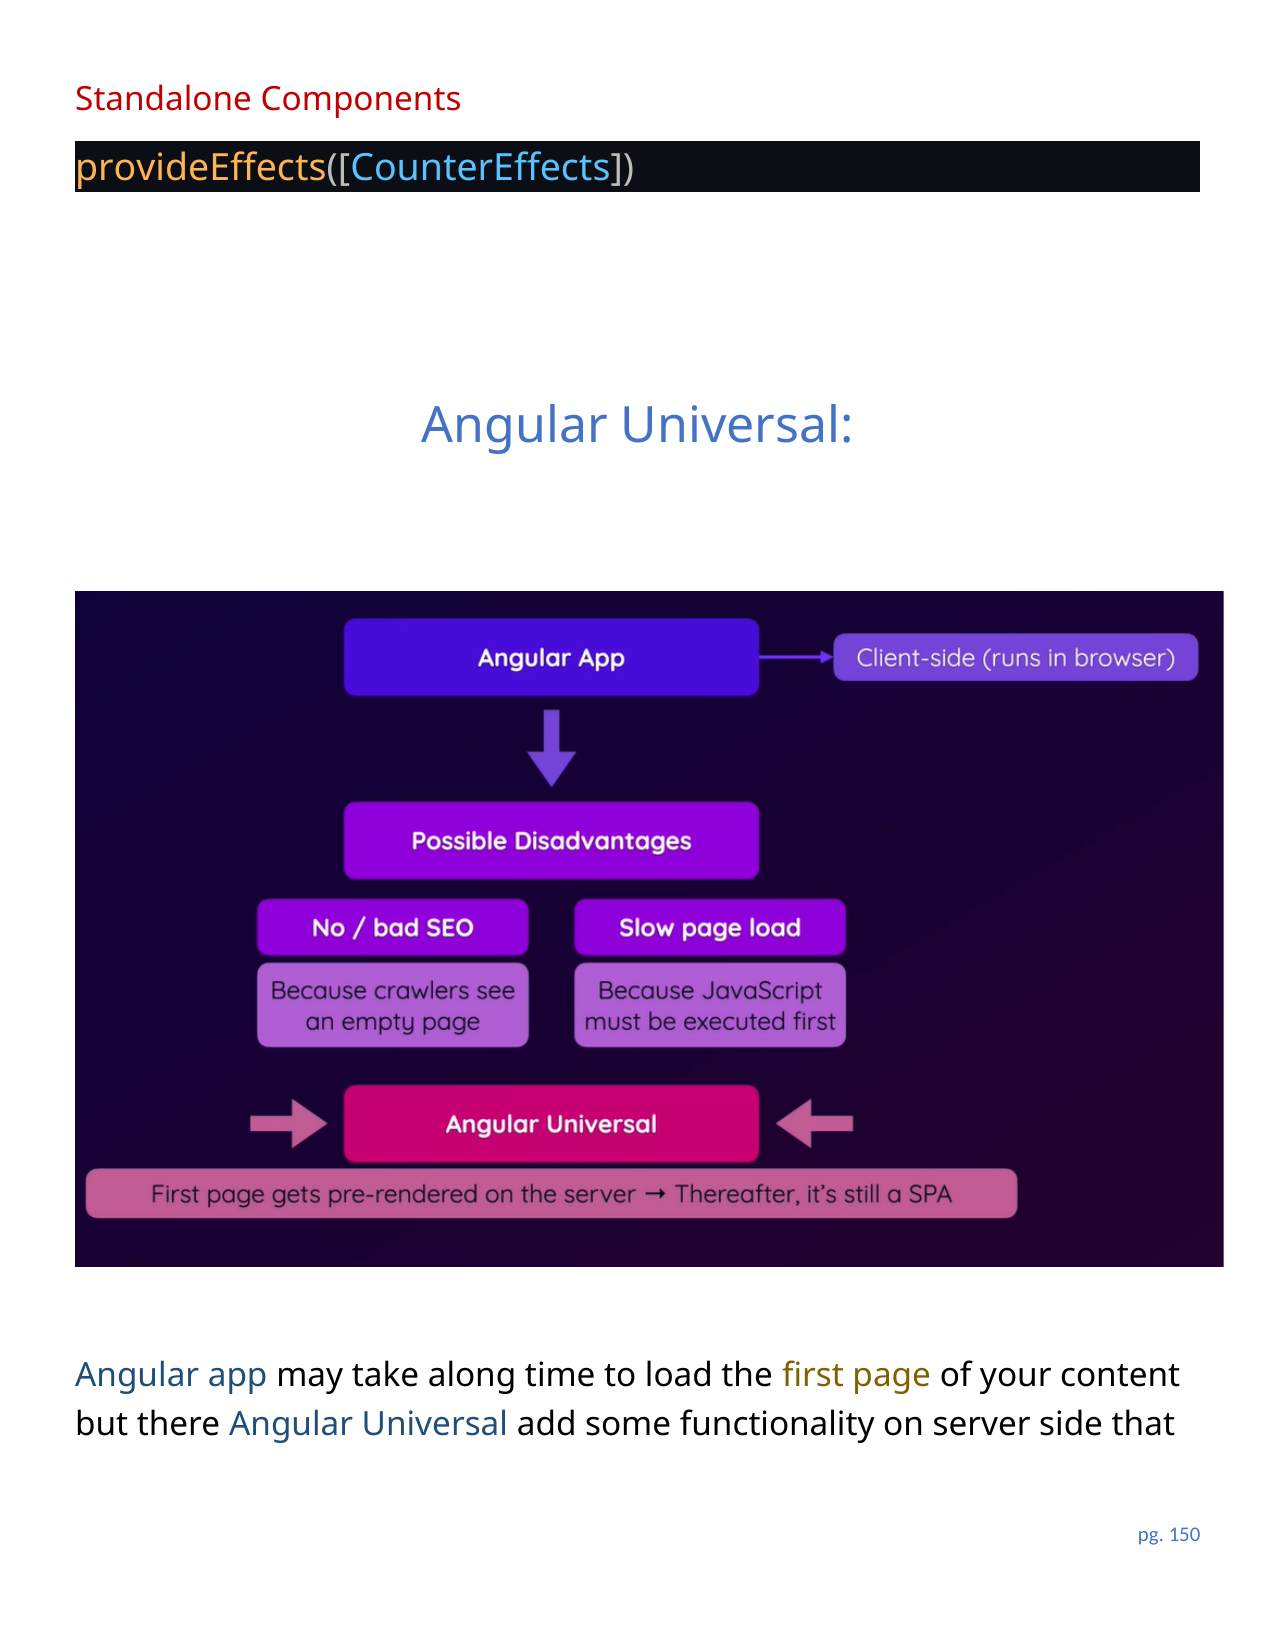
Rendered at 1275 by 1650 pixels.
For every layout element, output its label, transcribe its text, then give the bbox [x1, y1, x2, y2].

picture [75, 591, 1224, 1267]
text provideEffects([CounterEffects]) [75, 141, 1200, 192]
text Angular Universal: [75, 388, 1200, 457]
text Standalone Components [75, 75, 1200, 120]
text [75, 1351, 1200, 1445]
